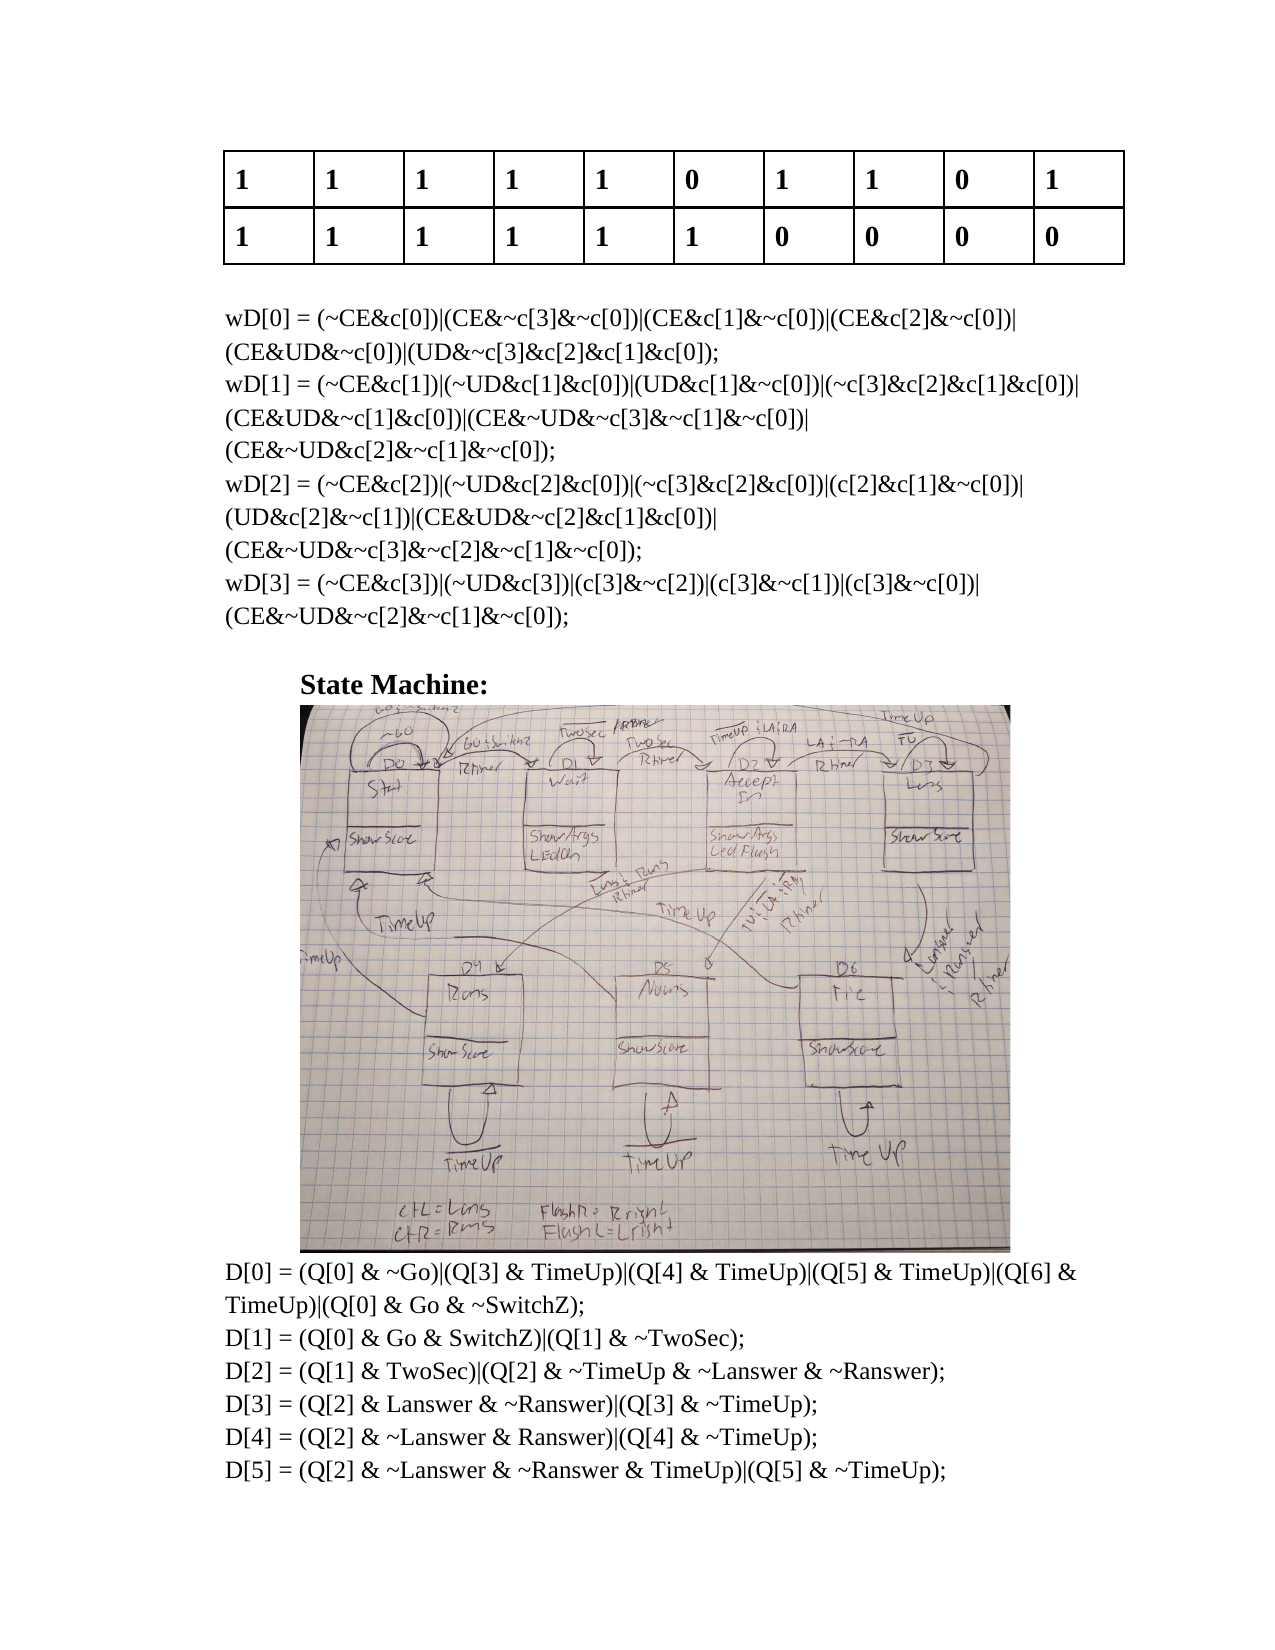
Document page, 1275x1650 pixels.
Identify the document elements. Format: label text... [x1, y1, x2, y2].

text wD[0] = (~CE&c[0])|(CE&~c[3]&~c[0])|(CE&c[1]&~c[0])|(CE&c[2]&~c[0])|(CE&UD&~c[0])|(UD&~c[3]&c[2]&c[1]&c[0]); [225, 303, 1125, 365]
text D[5] = (Q[2] & ~Lanswer & ~Ranswer & TimeUp)|(Q[5] & ~TimeUp); [225, 1455, 1125, 1484]
table_cell 1 [675, 209, 763, 263]
table_cell 0 [675, 152, 763, 206]
table_cell 0 [855, 209, 943, 263]
table_cell 1 [405, 209, 493, 263]
text D[4] = (Q[2] & ~Lanswer & Ranswer)|(Q[4] & ~TimeUp); [225, 1422, 1125, 1451]
text D[1] = (Q[0] & Go & SwitchZ)|(Q[1] & ~TwoSec); [225, 1323, 1125, 1352]
text D[0] = (Q[0] & ~Go)|(Q[3] & TimeUp)|(Q[4] & TimeUp)|(Q[5] & TimeUp)|(Q[6] & TimeUp)|(Q[0] & Go & ~SwitchZ); [225, 1257, 1125, 1319]
table_cell 1 [495, 152, 583, 206]
table_cell 0 [945, 152, 1033, 206]
table_cell 1 [1035, 152, 1123, 206]
text wD[1] = (~CE&c[1])|(~UD&c[1]&c[0])|(UD&c[1]&~c[0])|(~c[3]&c[2]&c[1]&c[0])|(CE&UD&~c[1]&c[0])|(CE&~UD&~c[3]&~c[1]&~c[0])|(CE&~UD&c[2]&~c[1]&~c[0]); [225, 369, 1125, 464]
table_cell 1 [315, 152, 403, 206]
text D[3] = (Q[2] & Lanswer & ~Ranswer)|(Q[3] & ~TimeUp); [225, 1389, 1125, 1418]
table_cell 1 [315, 209, 403, 263]
table_cell 1 [855, 152, 943, 206]
table_cell 1 [765, 152, 853, 206]
table_cell 1 [225, 152, 313, 206]
table_cell 0 [1035, 209, 1123, 263]
text wD[3] = (~CE&c[3])|(~UD&c[3])|(c[3]&~c[2])|(c[3]&~c[1])|(c[3]&~c[0])|(CE&~UD&~c[2]&~c[1]&~c[0]); [225, 568, 1125, 629]
text D[2] = (Q[1] & TwoSec)|(Q[2] & ~TimeUp & ~Lanswer & ~Ranswer); [225, 1356, 1125, 1385]
table_cell 1 [585, 152, 673, 206]
table_cell 1 [495, 209, 583, 263]
text State Machine: [225, 667, 1125, 700]
table_cell 0 [945, 209, 1033, 263]
table_cell 1 [405, 152, 493, 206]
picture [300, 705, 1011, 1253]
table_cell 1 [585, 209, 673, 263]
table_cell 1 [225, 209, 313, 263]
text wD[2] = (~CE&c[2])|(~UD&c[2]&c[0])|(~c[3]&c[2]&c[0])|(c[2]&c[1]&~c[0])|(UD&c[2]&~c[1])|(CE&UD&~c[2]&c[1]&c[0])|(CE&~UD&~c[3]&~c[2]&~c[1]&~c[0]); [225, 469, 1125, 563]
table_cell 0 [765, 209, 853, 263]
